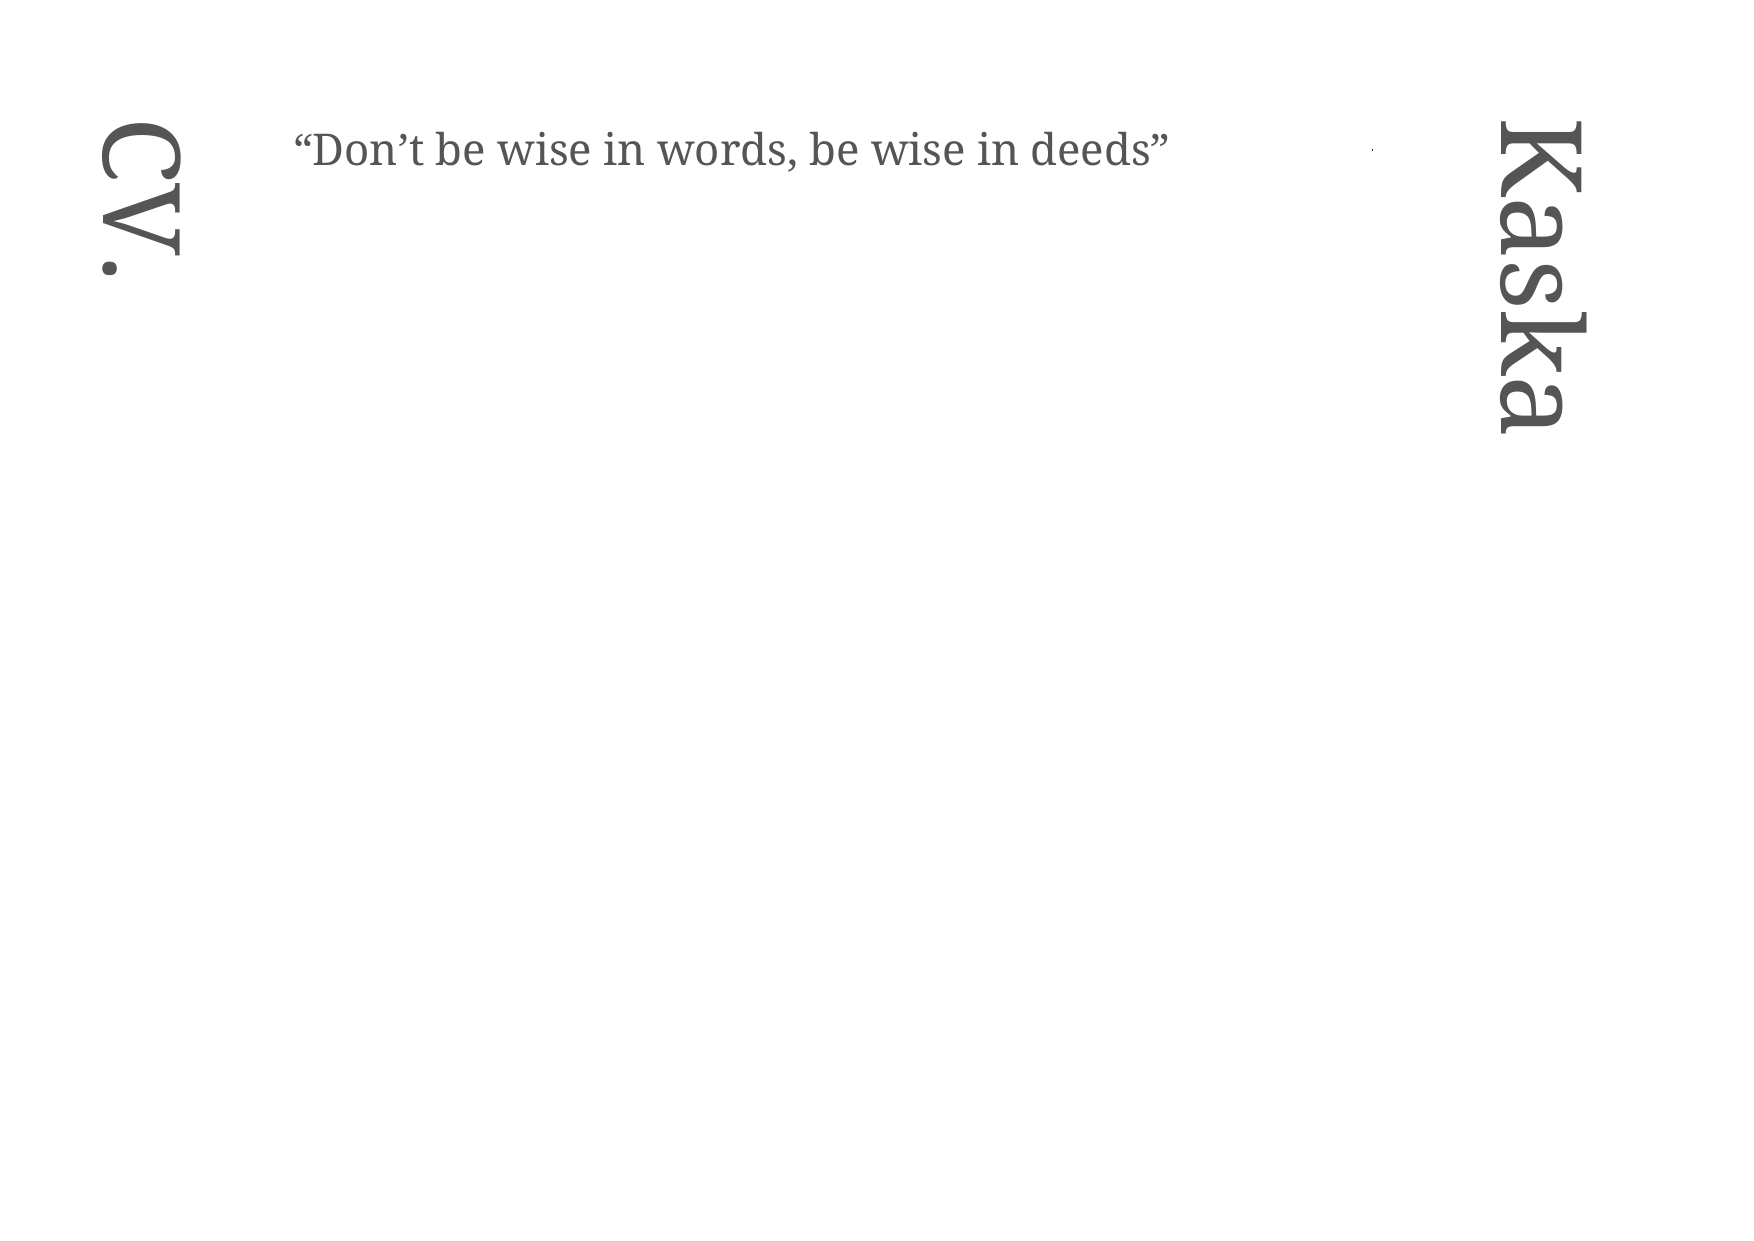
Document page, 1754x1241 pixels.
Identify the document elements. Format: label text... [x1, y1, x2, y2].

text “Don’t be wise in words, be wise in deeds” [293, 119, 1637, 178]
